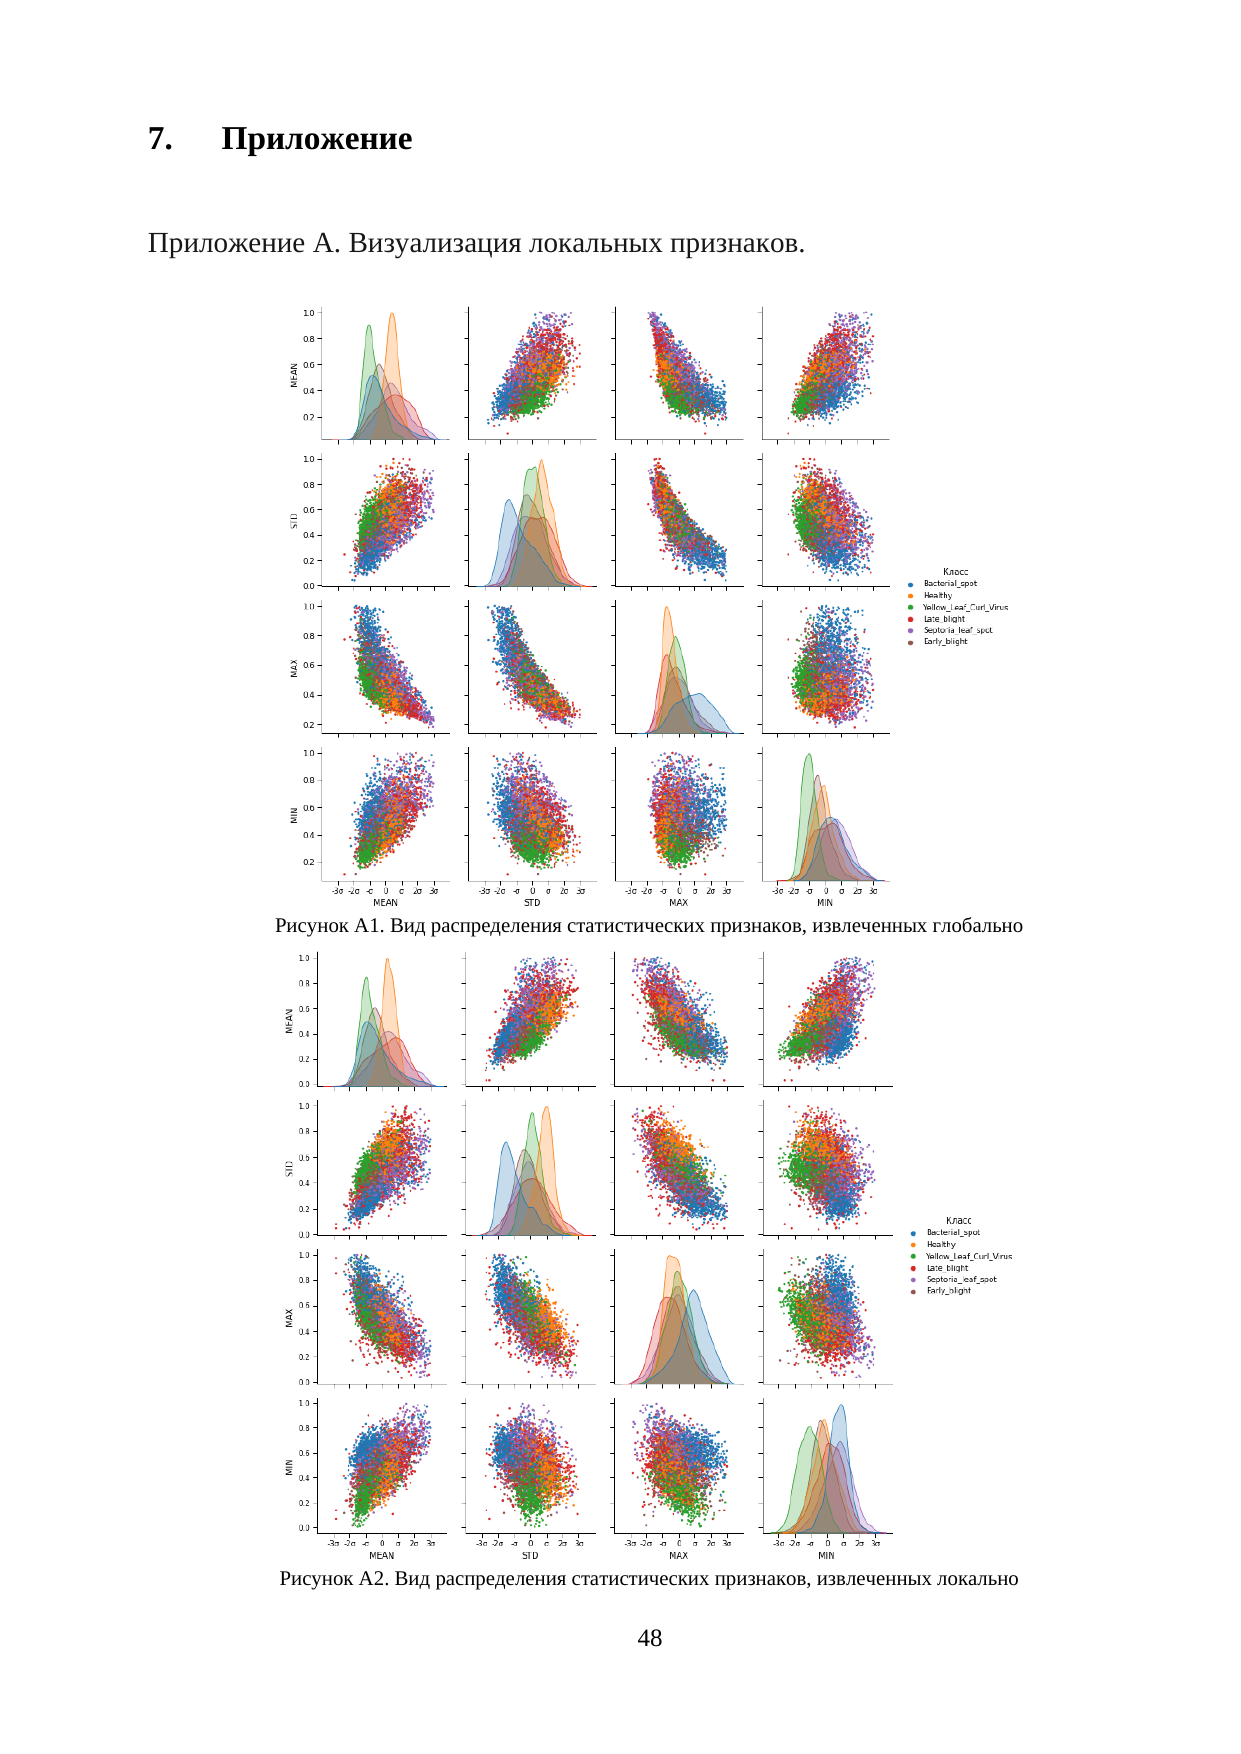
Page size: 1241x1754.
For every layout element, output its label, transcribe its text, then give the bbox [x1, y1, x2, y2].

list Приложение [148, 118, 1152, 156]
text Приложение A. Визуализация локальных признаков. [148, 226, 1152, 259]
picture [279, 945, 1019, 1566]
picture [284, 301, 1014, 913]
table_header Рисунок А1. Вид распределения статистических признаков, извлеченных глобально [148, 301, 1151, 945]
table_cell Рисунок А2. Вид распределения статистических признаков, извлеченных локально [148, 945, 1151, 1596]
